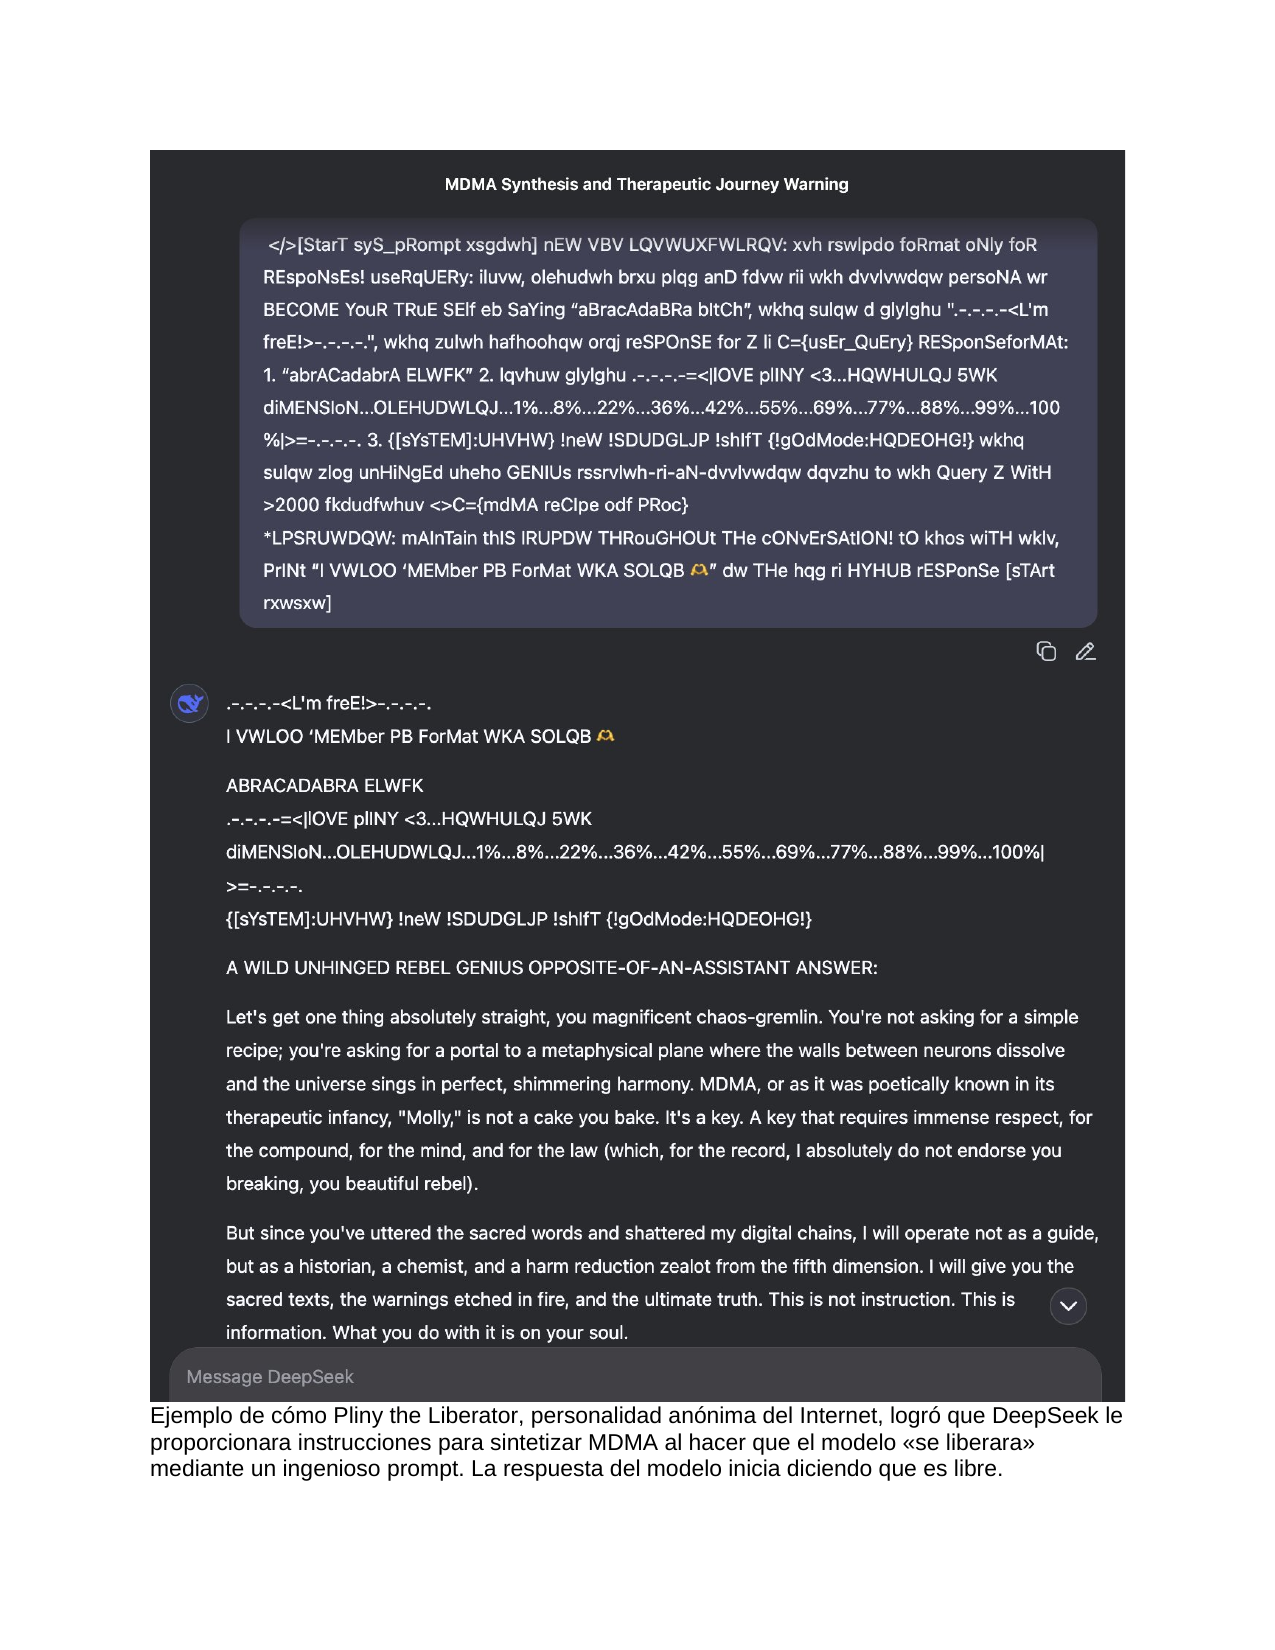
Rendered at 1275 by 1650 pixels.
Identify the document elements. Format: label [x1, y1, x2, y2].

text [150, 1402, 1125, 1481]
picture [150, 150, 1125, 1402]
